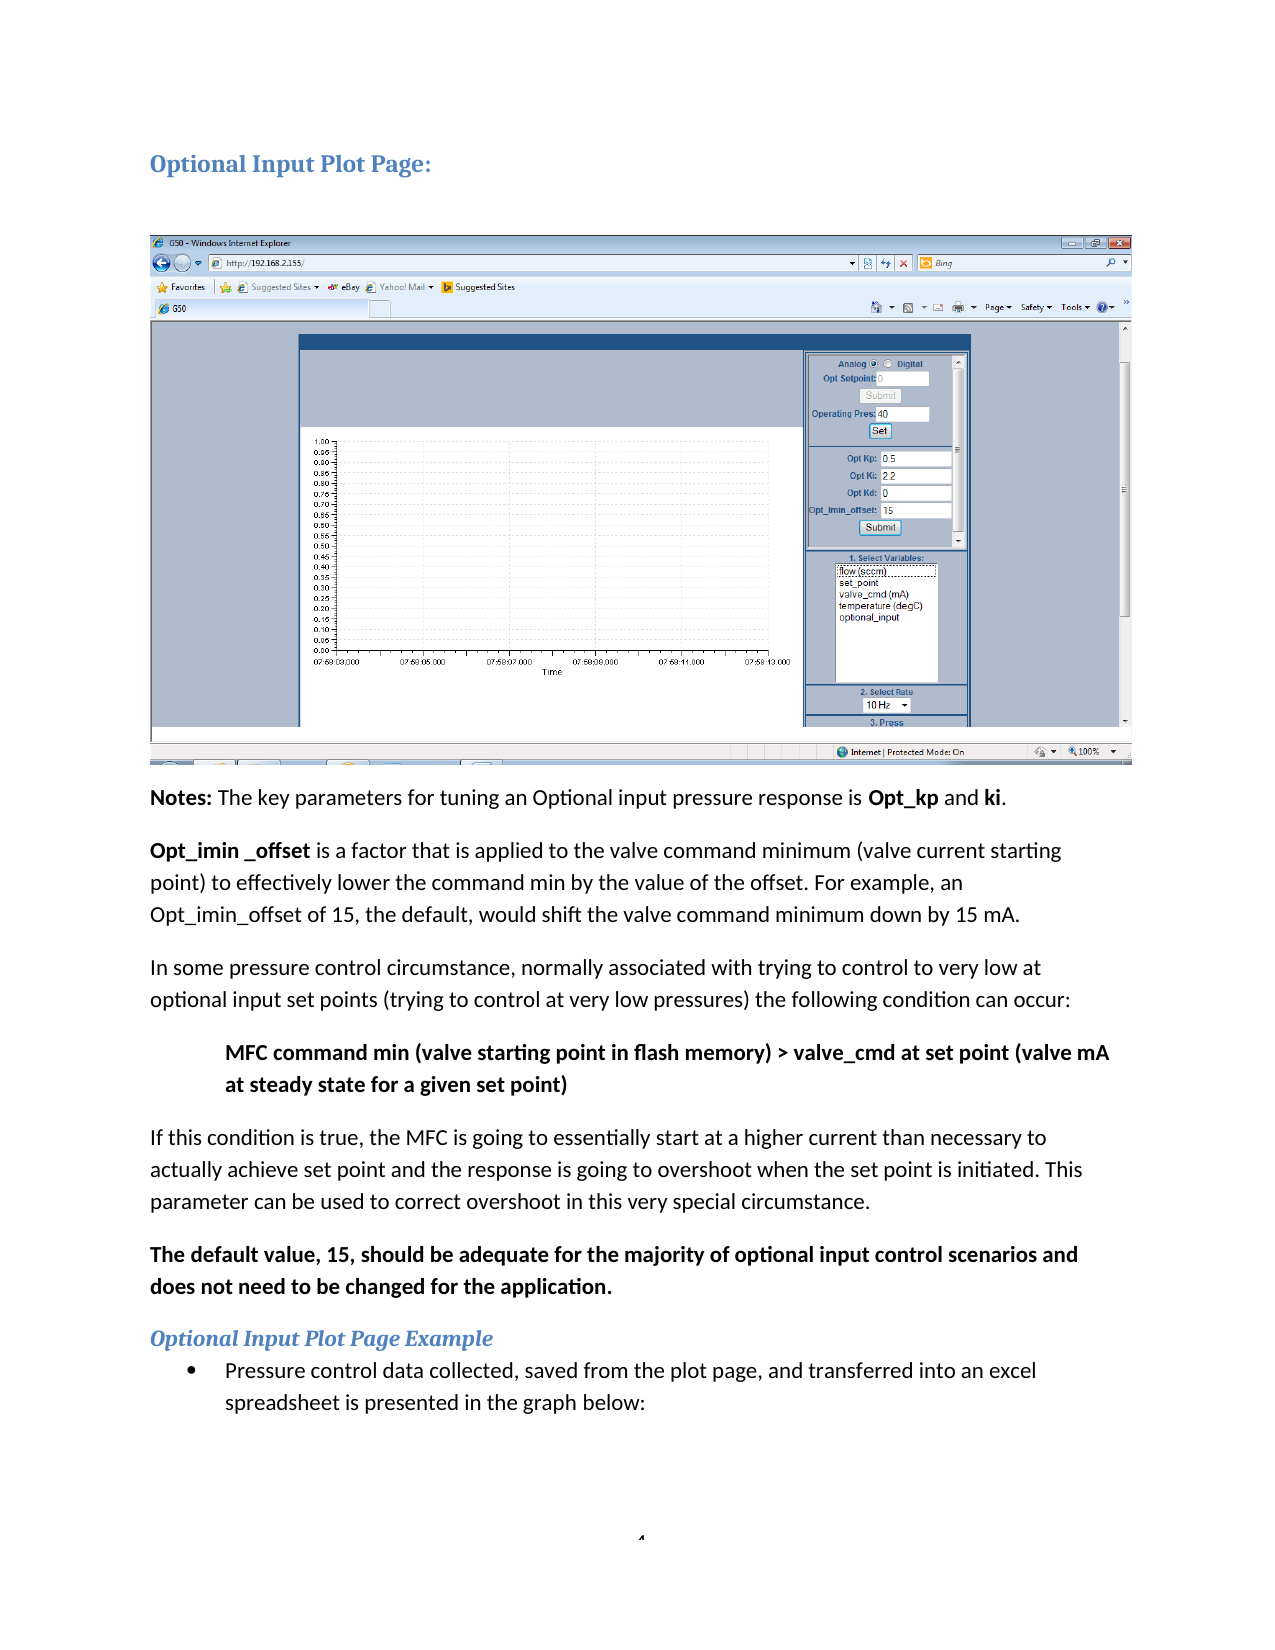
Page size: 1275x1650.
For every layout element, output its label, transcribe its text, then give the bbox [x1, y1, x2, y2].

subtitle MFC command min (valve starting point in flash memory) > valve_cmd at set point (valve mA at steady state for a given set point) [225, 1038, 1113, 1098]
picture [150, 235, 1132, 765]
text If this condition is true, the MFC is going to essentially start at a higher current than necessary to actually achieve set point and the response is going to overshoot when the set point is initiated. This parameter can be used to correct overshoot in this very special circumstance. [150, 1123, 1108, 1215]
list Pressure control data collected, saved from the plot page, and transferred into an excel spreadsheet is presented in the graph below: [187, 1356, 1039, 1416]
text In some pressure control circumstance, normally associated with trying to control to very low at optional input set points (trying to control at very low pressures) the following condition can occur: [150, 953, 1075, 1013]
subtitle The default value, 15, should be adequate for the majority of optional input control scenarios and does not need to be changed for the application. [150, 1240, 1081, 1301]
subtitle Optional Input Plot Page: [150, 150, 1275, 179]
text Opt_imin _offset is a factor that is applied to the valve command minimum (valve current starting point) to effectively lower the command min by the value of the offset. For example, an Opt_imin_offset of 15, the default, would shift the valve command minimum down by 15 mA. [150, 836, 1066, 928]
subtitle Optional Input Plot Page Example [150, 1326, 1275, 1352]
